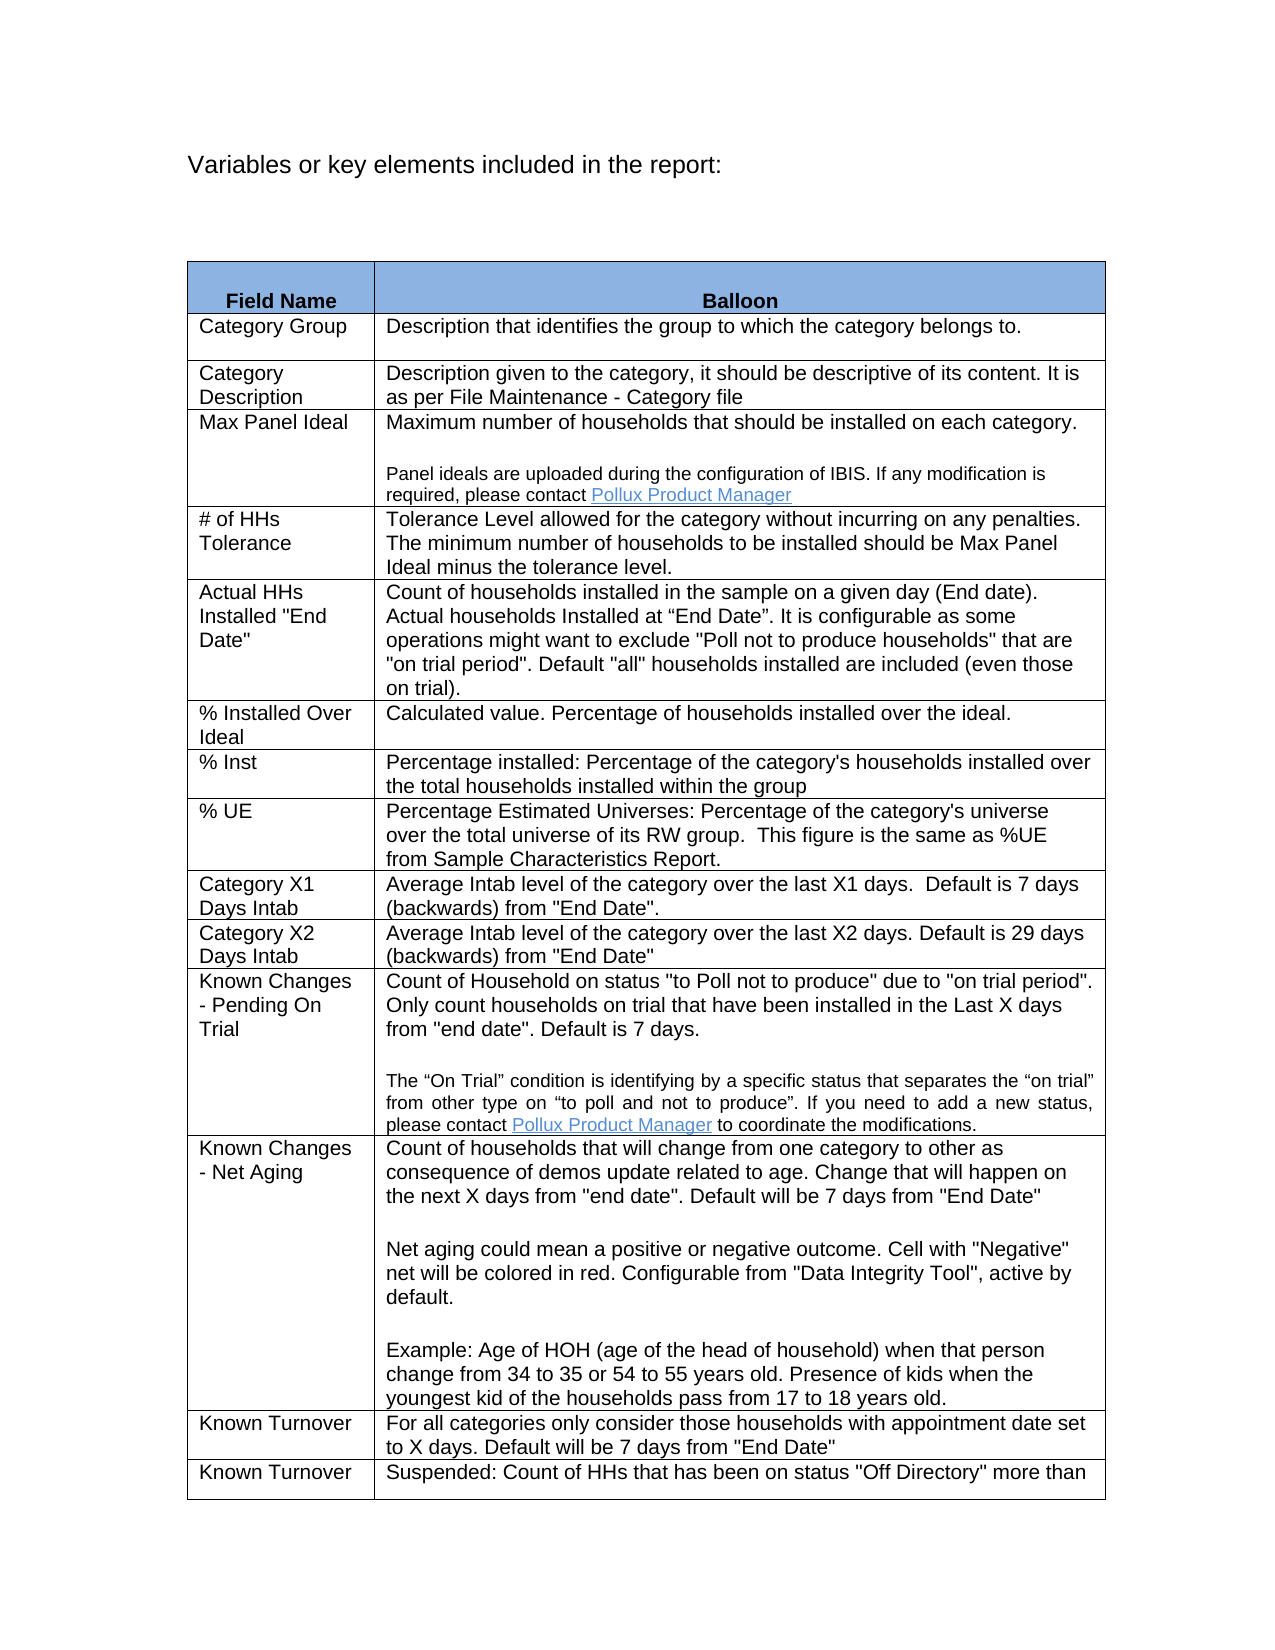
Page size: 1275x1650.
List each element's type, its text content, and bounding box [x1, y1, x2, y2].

table_cell Count of households installed in the sample on a given day (End date). Actual households Installed at “End Date”. It is configurable as some operations might want to exclude "Poll not to produce households" that are "on trial period". Default "all" households installed are included (even those on trial). [375, 580, 1105, 699]
table_cell Average Intab level of the category over the last X2 days. Default is 29 days (backwards) from "End Date" [375, 920, 1105, 968]
table_cell Category X1 Days Intab [188, 871, 374, 919]
table_cell Average Intab level of the category over the last X1 days. Default is 7 days (backwards) from "End Date". [375, 871, 1105, 919]
table_cell Category X2 Days Intab [188, 920, 374, 968]
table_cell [188, 1460, 374, 1499]
table_cell Count of Household on status "to Poll not to produce" due to "on trial period". Only count households on trial that have been installed in the Last X days from "end date". Default is 7 days. The “On Trial” condition is identifying by a specific status that separates the “on trial” from other type on “to poll and not to produce”. If you need to add a new status, please contact Pollux Product Manager to coordinate the modifications. [375, 969, 1105, 1135]
table_header Field Name [188, 262, 374, 313]
table_cell Description given to the category, it should be descriptive of its content. It is as per File Maintenance - Category file [375, 361, 1105, 408]
table_cell % Installed Over Ideal [188, 701, 374, 748]
table_cell Tolerance Level allowed for the category without incurring on any penalties. The minimum number of households to be installed should be Max Panel Ideal minus the tolerance level. [375, 507, 1105, 579]
table_cell # of HHs Tolerance [188, 507, 374, 579]
table_cell Percentage installed: Percentage of the category's households installed over the total households installed within the group [375, 750, 1105, 797]
table_cell Description that identifies the group to which the category belongs to. [375, 314, 1105, 359]
table_cell Known Changes - Pending On Trial [188, 969, 374, 1135]
table_cell For all categories only consider those households with appointment date set to X days. Default will be 7 days from "End Date" [375, 1411, 1105, 1459]
table_cell Actual HHs Installed "End Date" [188, 580, 374, 699]
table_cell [375, 1460, 1105, 1499]
table_cell Category Group [188, 314, 374, 359]
table_cell Known Turnover [188, 1411, 374, 1459]
table_cell Percentage Estimated Universes: Percentage of the category's universe over the total universe of its RW group. This figure is the same as %UE from Sample Characteristics Report. [375, 799, 1105, 870]
table_header Balloon [375, 262, 1105, 313]
table_cell Known Changes - Net Aging [188, 1136, 374, 1410]
table_cell Maximum number of households that should be installed on each category. Panel ideals are uploaded during the configuration of IBIS. If any modification is required, please contact Pollux Product Manager [375, 410, 1105, 506]
text Variables or key elements included in the report: [187, 150, 1125, 179]
table_cell Calculated value. Percentage of households installed over the ideal. [375, 701, 1105, 748]
table_cell % UE [188, 799, 374, 870]
table_cell Category Description [188, 361, 374, 408]
table_cell Max Panel Ideal [188, 410, 374, 506]
table_cell Count of households that will change from one category to other as consequence of demos update related to age. Change that will happen on the next X days from "end date". Default will be 7 days from "End Date" Net aging could mean a positive or negative outcome. Cell with "Negative" net will be colored in red. Configurable from "Data Integrity Tool", active by default. Example: Age of HOH (age of the head of household) when that person change from 34 to 35 or 54 to 55 years old. Presence of kids when the youngest kid of the households pass from 17 to 18 years old. [375, 1136, 1105, 1410]
table_cell % Inst [188, 750, 374, 797]
